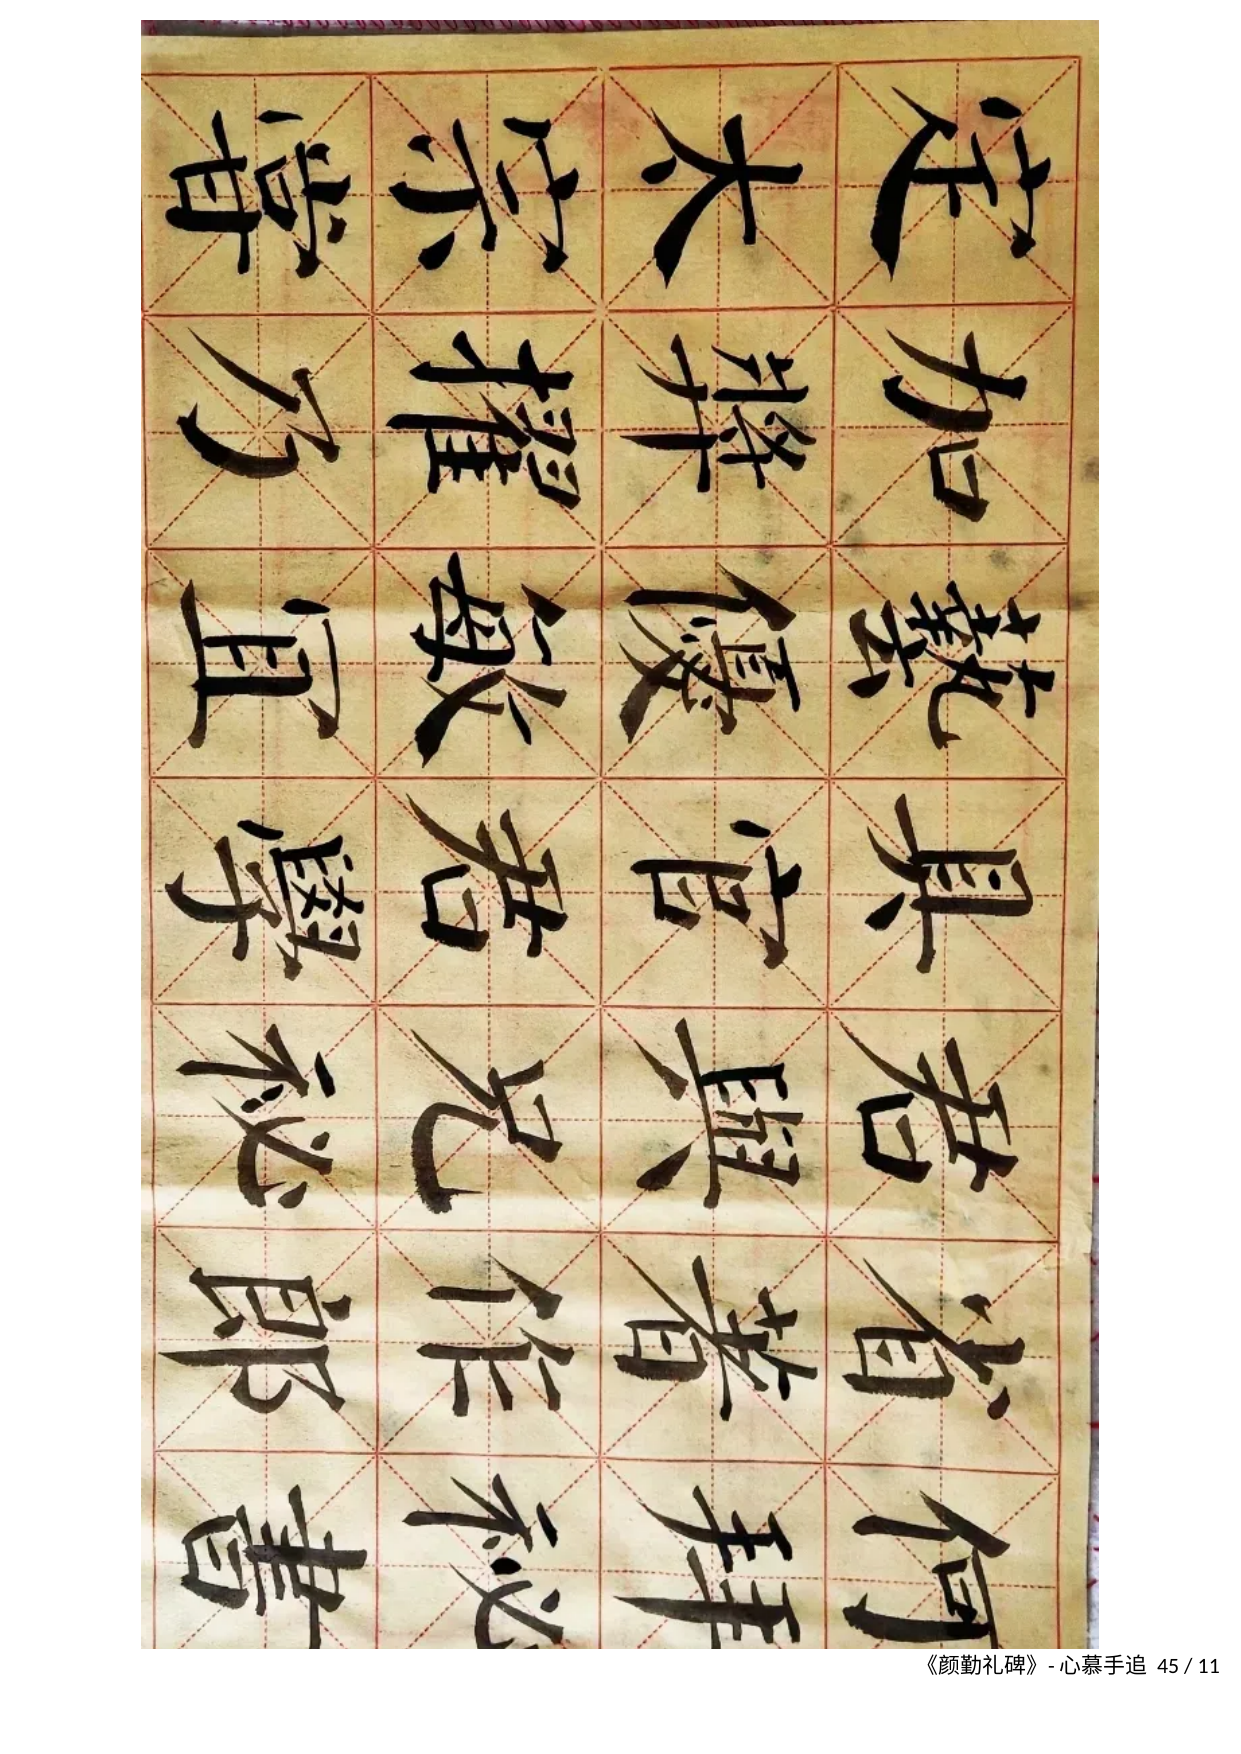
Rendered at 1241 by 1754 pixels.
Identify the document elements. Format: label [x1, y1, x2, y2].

picture [141, 20, 1099, 1649]
